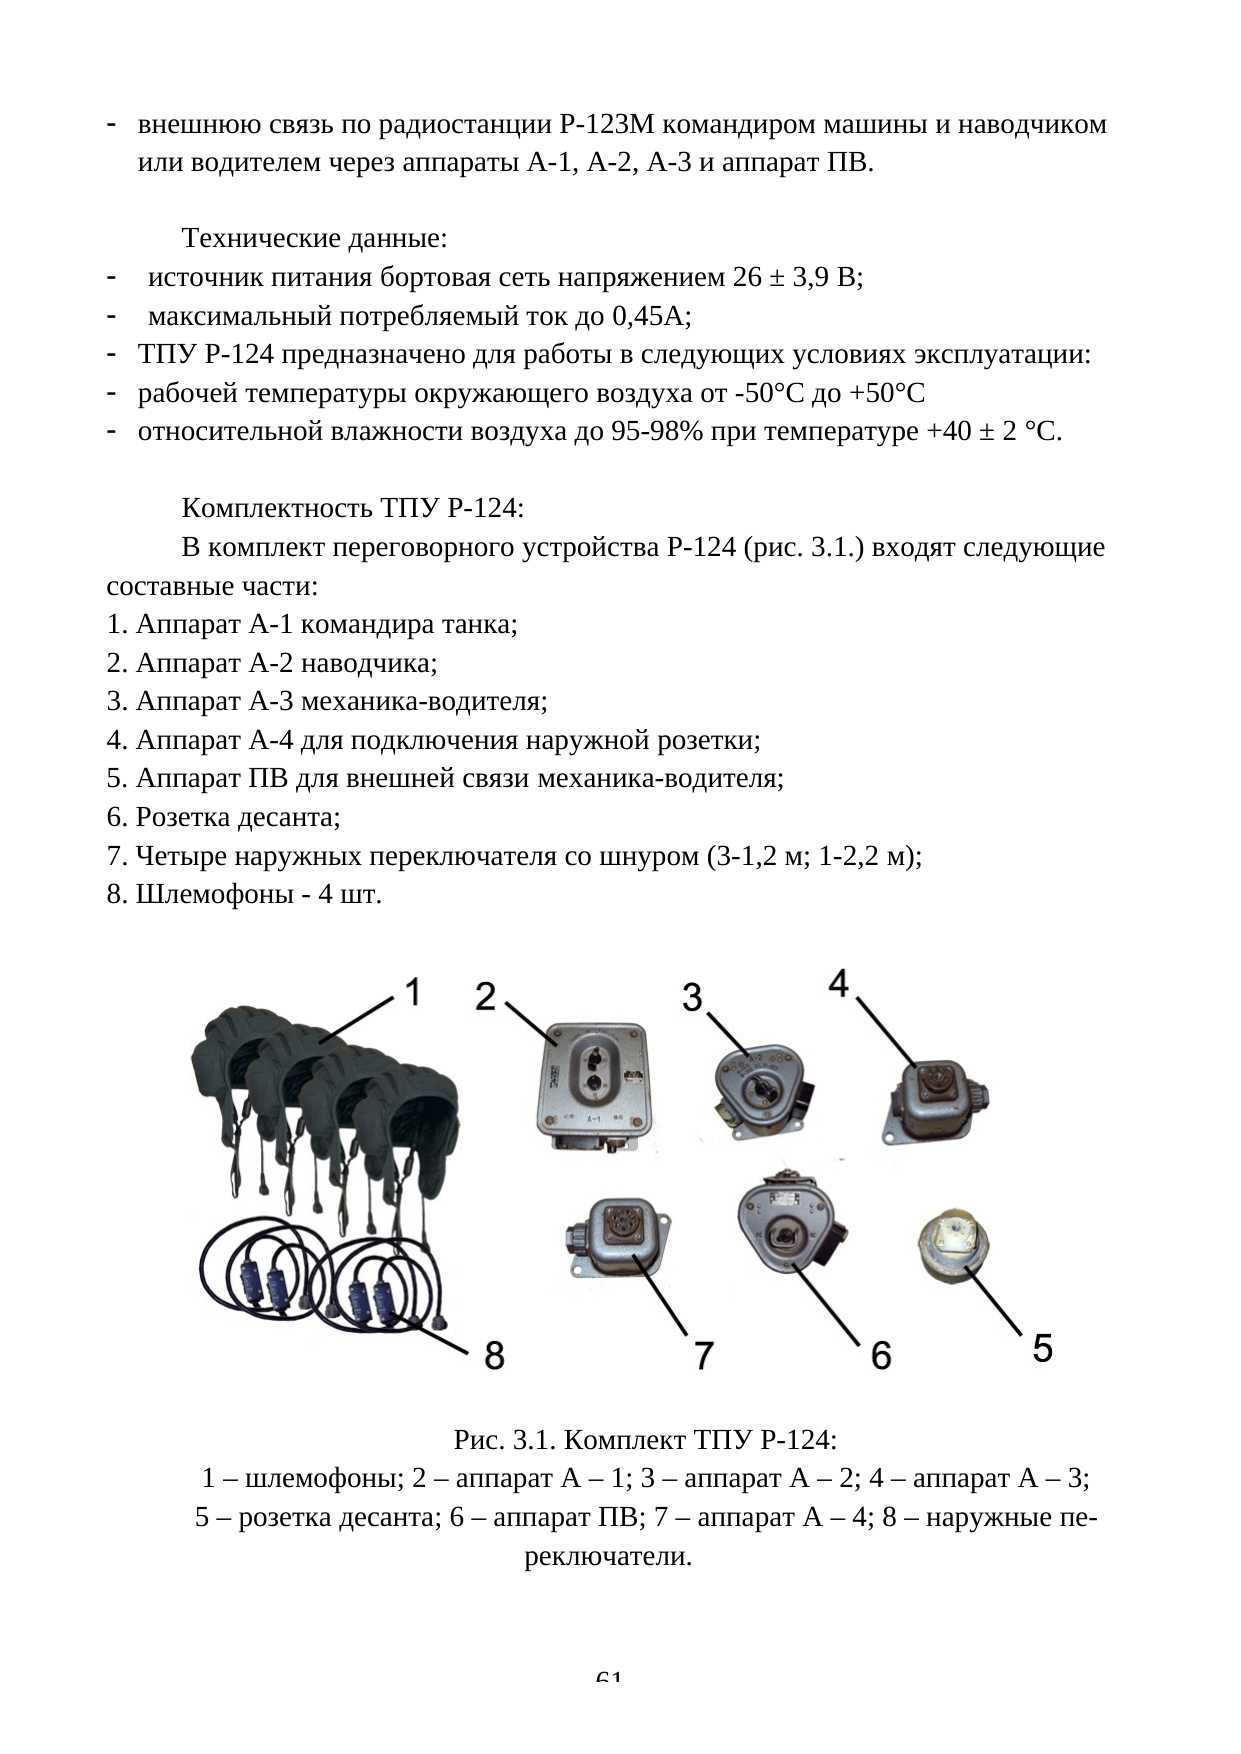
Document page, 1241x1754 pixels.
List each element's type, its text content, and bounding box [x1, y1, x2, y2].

list Четыре наружных переключателя со шнуром (3-1,2 м; 1-2,2 м); [106, 838, 1157, 871]
text реключатели. [107, 1538, 1111, 1571]
list максимальный потребляемый ток до 0,45А; [106, 298, 1157, 331]
list относительной влажности воздуха до 95-98% при температуре +40 ± 2 °С. [106, 413, 1157, 447]
text Рис. 3.1. Комплект ТПУ Р-124: [453, 1422, 1157, 1456]
list Аппарат А-2 наводчика; [106, 645, 1157, 678]
list Розетка десанта; [106, 799, 1157, 833]
text Комплектность ТПУ Р-124: [181, 491, 1157, 524]
picture [190, 968, 1053, 1370]
list Аппарат А-3 механика-водителя; [106, 683, 1157, 717]
list Аппарат А-4 для подключения наружной розетки; [106, 722, 1157, 755]
text В комплект переговорного устройства Р-124 (рис. 3.1.) входят следующие составные части: [106, 529, 1157, 601]
text 1 – шлемофоны; 2 – аппарат А – 1; 3 – аппарат А – 2; 4 – аппарат А – 3; 5 – розетка десанта; 6 – аппарат ПВ; 7 – аппарат А – 4; 8 – наружные пе- [194, 1461, 1098, 1533]
list Аппарат ПВ для внешней связи механика-водителя; [106, 761, 1157, 794]
list источник питания бортовая сеть напряжением 26 ± 3,9 В; [106, 259, 1157, 293]
list внешнюю связь по радиостанции Р-123М командиром машины и наводчиком или водителем через аппараты А-1, А-2, А-3 и аппарат ПВ. [106, 106, 1111, 177]
list Шлемофоны - 4 шт. [106, 876, 1157, 910]
list рабочей температуры окружающего воздуха от -50°С до +50°С [106, 375, 1157, 408]
list Аппарат А-1 командира танка; [106, 606, 1157, 640]
list ТПУ Р-124 предназначено для работы в следующих условиях эксплуатации: [106, 336, 1157, 370]
text Технические данные: [181, 221, 1157, 254]
